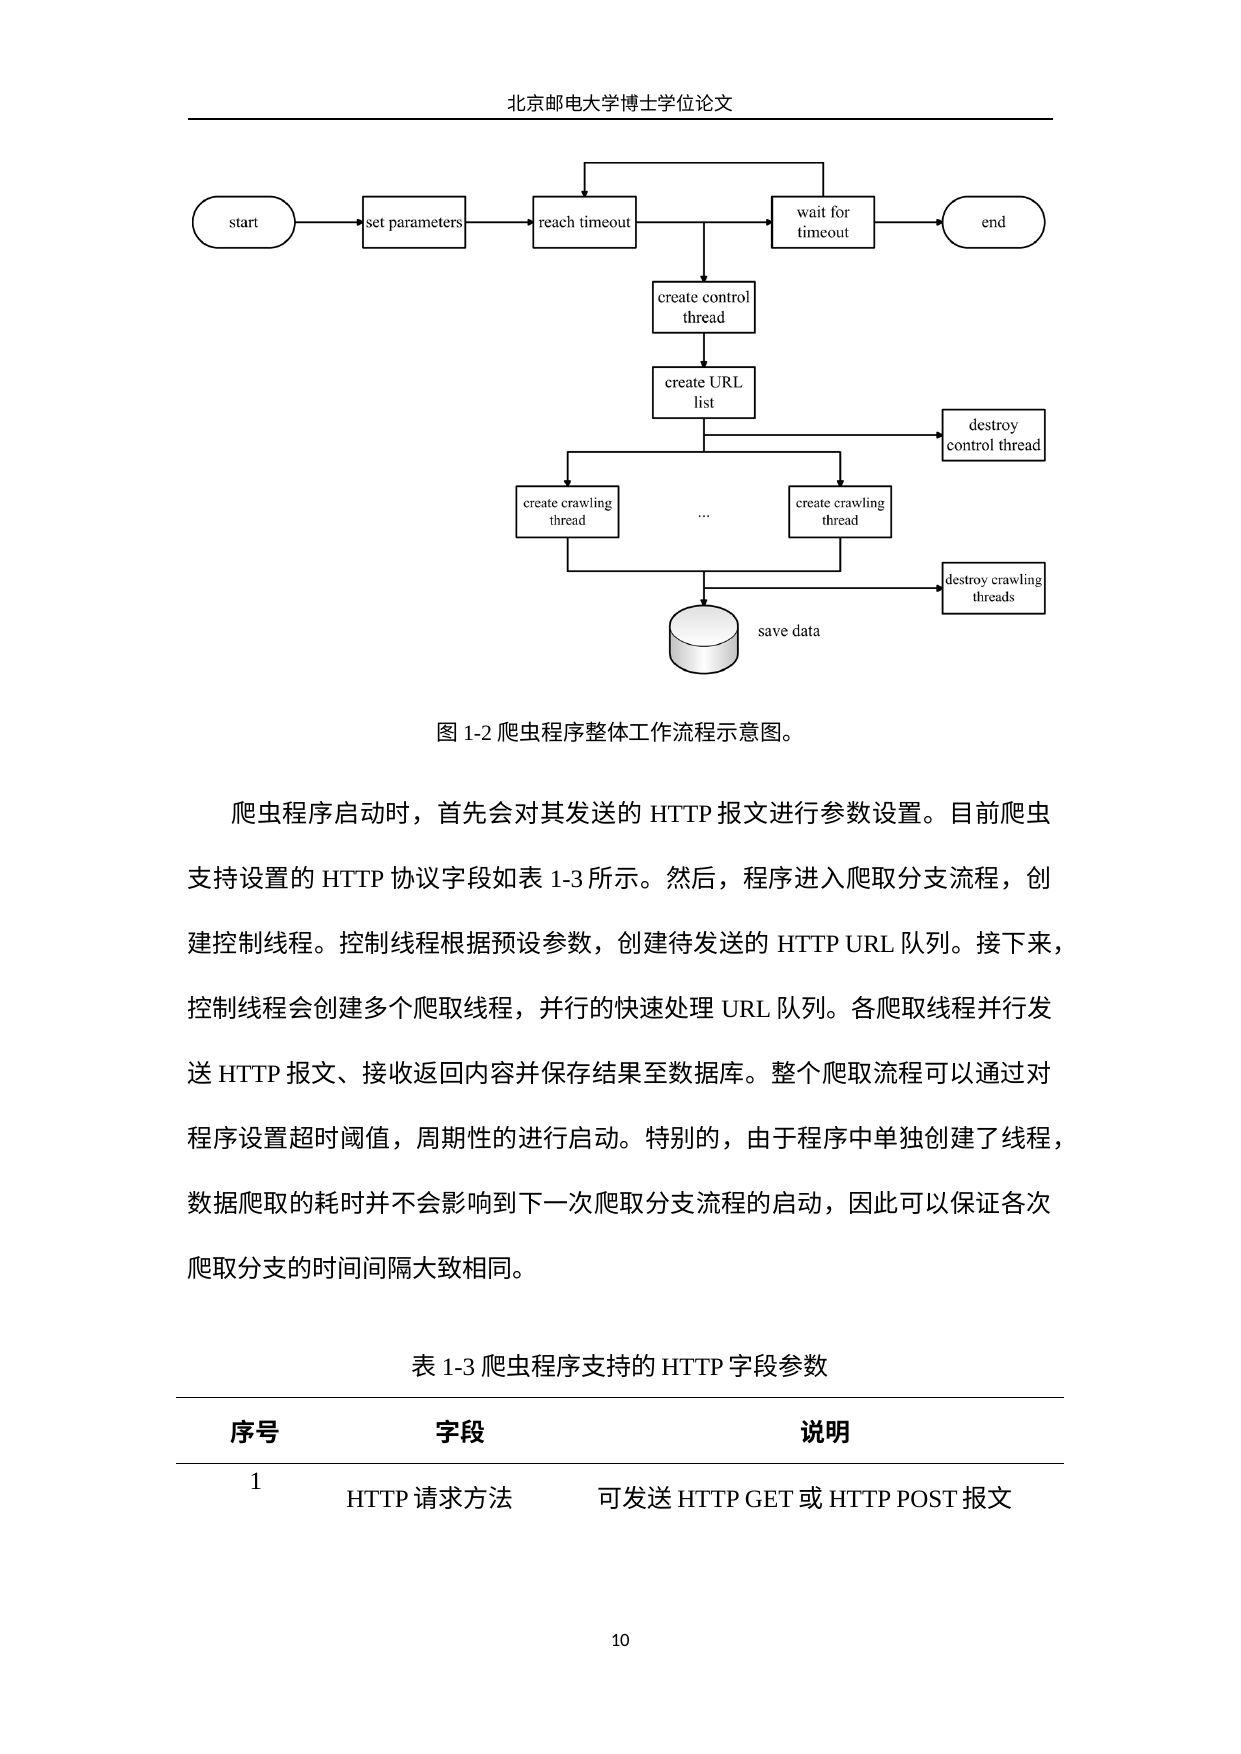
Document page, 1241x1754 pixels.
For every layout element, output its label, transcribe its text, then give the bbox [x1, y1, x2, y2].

table_cell 1 [176, 1464, 335, 1529]
table_cell HTTP请求方法 [335, 1464, 586, 1529]
table_header 说明 [586, 1398, 1064, 1463]
text 爬虫程序启动时，首先会对其发送的HTTP报文进行参数设置。目前爬虫支持设置的HTTP协议字段如表1-3所示。然后，程序进入爬取分支流程，创建控制线程。控制线程根据预设参数，创建待发送的HTTP URL队列。接下来，控制线程会创建多个爬取线程，并行的快速处理URL队列。各爬取线程并行发送HTTP报文、接收返回内容并保存结果至数据库。整个爬取流程可以通过对程序设置超时阈值，周期性的进行启动。特别的，由于程序中单独创建了线程，数据爬取的耗时并不会影响到下一次爬取分支流程的启动，因此可以保证各次爬取分支的时间间隔大致相同。 [187, 779, 1053, 1299]
text 表1-3 爬虫程序支持的HTTP字段参数 [187, 1332, 1053, 1397]
picture [192, 162, 1049, 684]
text 图1-2 爬虫程序整体工作流程示意图。 [187, 714, 1053, 747]
table_header 字段 [335, 1398, 586, 1463]
table_cell 可发送HTTP GET或HTTP POST报文 [586, 1464, 1064, 1529]
table_header 序号 [176, 1398, 335, 1463]
